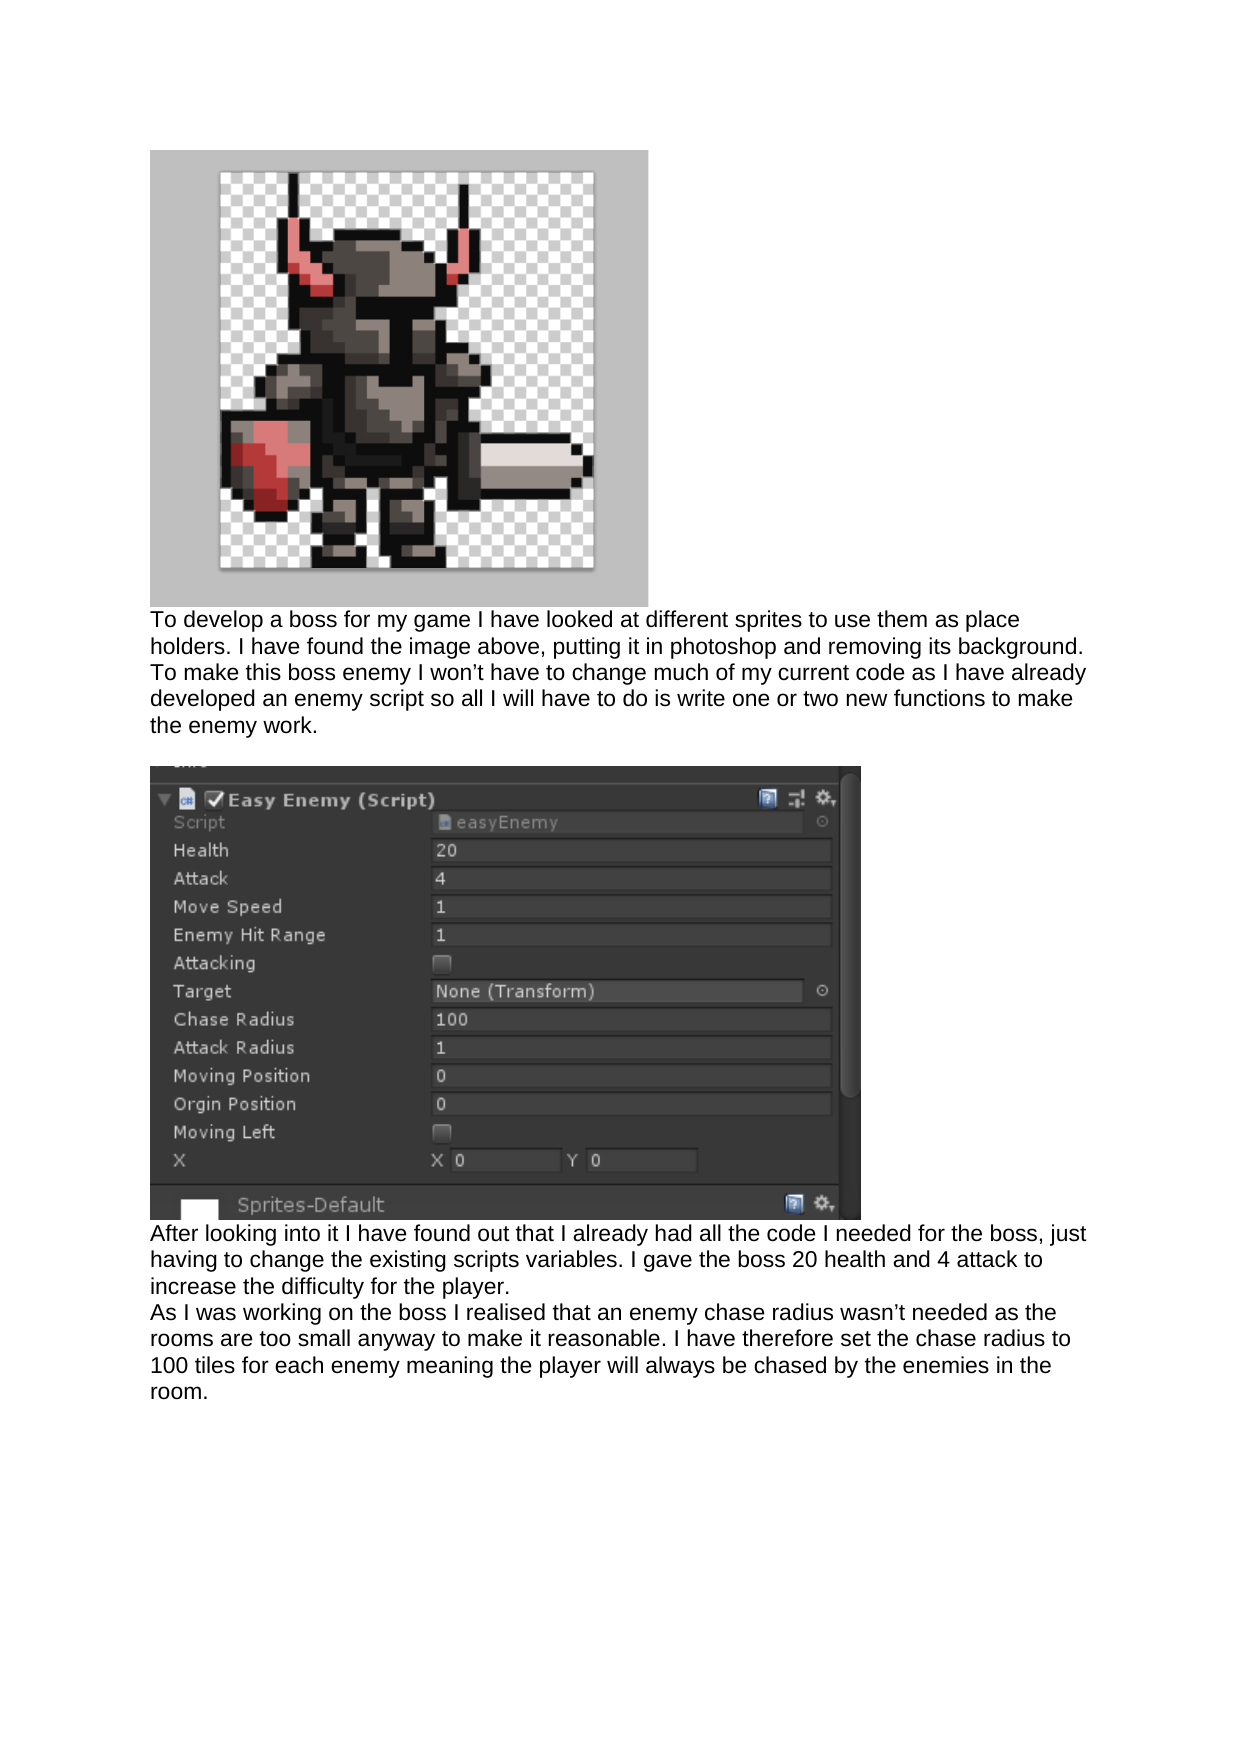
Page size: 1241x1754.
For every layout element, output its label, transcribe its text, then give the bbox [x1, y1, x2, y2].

text To make this boss enemy I won’t have to change much of my current code as I have already developed an enemy script so all I will have to do is write one or two new functions to make the enemy work. [150, 659, 1090, 738]
picture [150, 766, 861, 1220]
text As I was working on the boss I realised that an enemy chase radius wasn’t needed as the rooms are too small anyway to make it reasonable. I have therefore set the chase radius to 100 tiles for each enemy meaning the player will always be chased by the enemies in the room. [150, 1299, 1090, 1404]
picture [150, 150, 649, 607]
text To develop a boss for my game I have looked at different sprites to use them as place holders. I have found the image above, putting it in photoshop and removing its background. [150, 606, 1090, 659]
text After looking into it I have found out that I already had all the code I needed for the boss, just having to change the existing scripts variables. I gave the boss 20 health and 4 attack to increase the difficulty for the player. [150, 1220, 1090, 1299]
